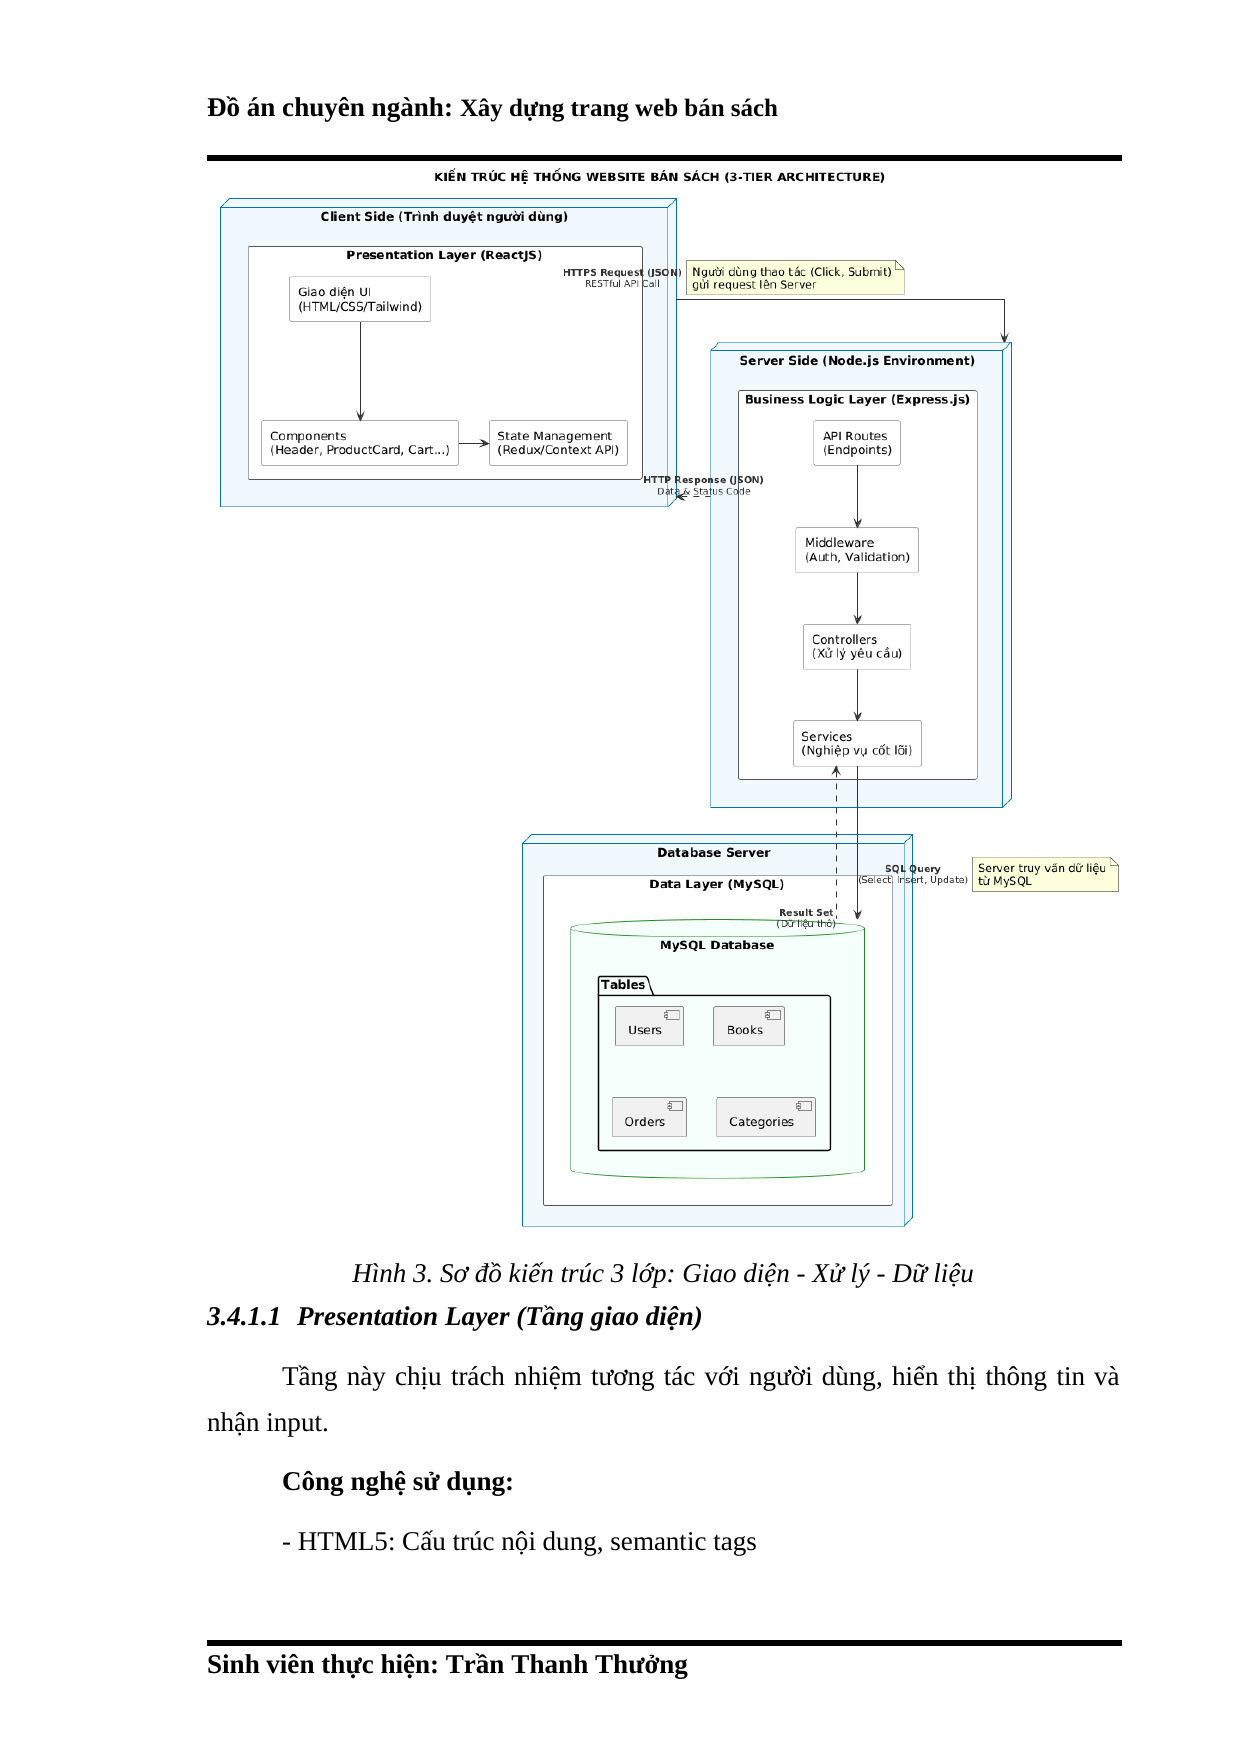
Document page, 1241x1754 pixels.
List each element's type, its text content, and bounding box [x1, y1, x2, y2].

text Công nghệ sử dụng: [207, 1466, 1122, 1497]
text Hình 3. Sơ đồ kiến trúc 3 lớp: Giao diện - Xử lý - Dữ liệu [207, 1257, 1122, 1288]
subtitle Presentation Layer (Tầng giao diện) [207, 1301, 1122, 1332]
picture [206, 161, 1123, 1239]
text - HTML5: Cấu trúc nội dung, semantic tags [207, 1525, 1122, 1556]
text Tầng này chịu trách nhiệm tương tác với người dùng, hiển thị thông tin và nhận input. [207, 1360, 1122, 1437]
